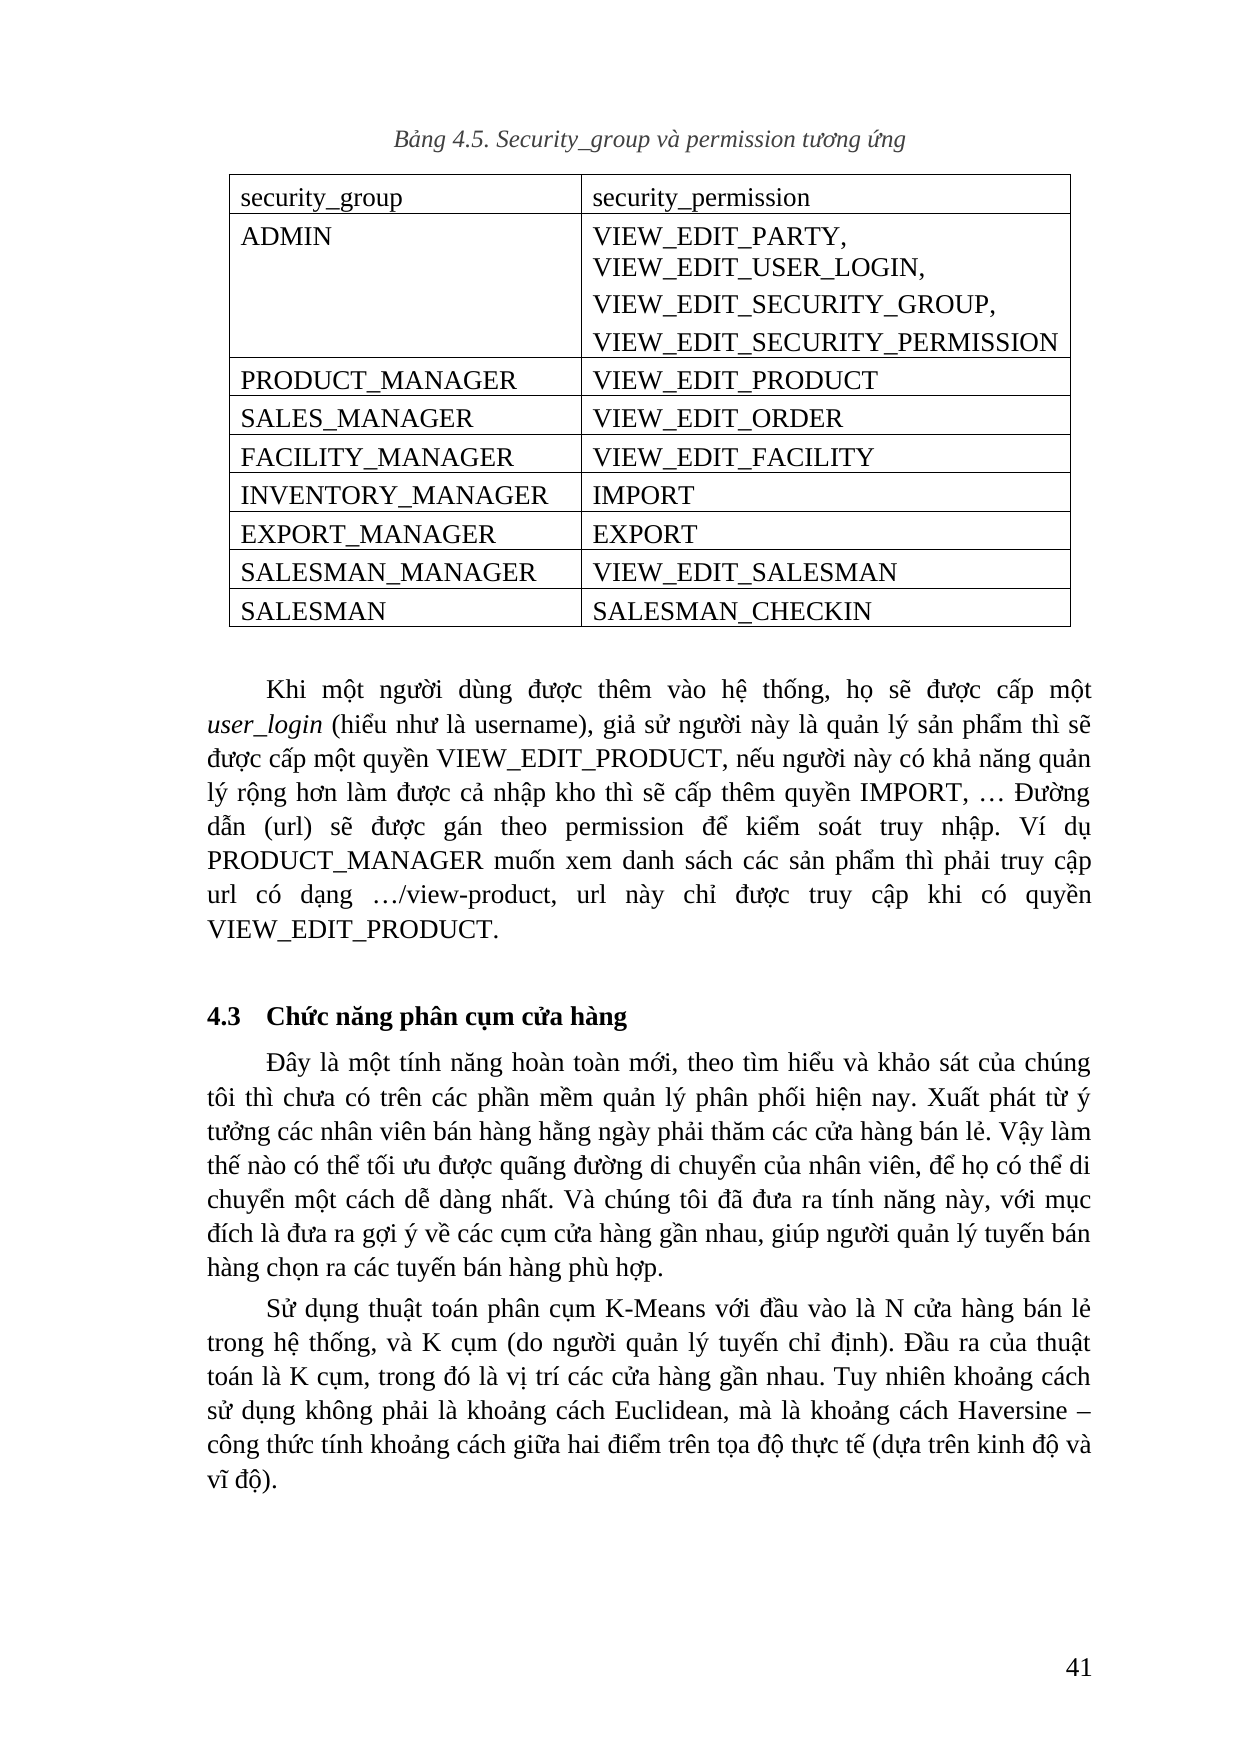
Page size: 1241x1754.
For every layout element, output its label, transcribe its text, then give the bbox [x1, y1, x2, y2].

table_cell ADMIN [230, 214, 581, 357]
table_cell VIEW_EDIT_PRODUCT [582, 358, 1070, 395]
table_cell VIEW_EDIT_PARTY, VIEW_EDIT_USER_LOGIN, VIEW_EDIT_SECURITY_GROUP, VIEW_EDIT_SECURITY_PERMISSION [582, 214, 1070, 357]
table_cell VIEW_EDIT_ORDER [582, 396, 1070, 434]
table_cell IMPORT [582, 473, 1070, 511]
text Đây là một tính năng hoàn toàn mới, theo tìm hiểu và khảo sát của chúng tôi thì chưa có trên các phần mềm quản lý phân phối hiện nay. Xuất phát từ ý tưởng các nhân viên bán hàng hằng ngày phải thăm các cửa hàng bán lẻ. Vậy làm thế nào có thể tối ưu được quãng đường di chuyển của nhân viên, để họ có thể di chuyển một cách dễ dàng nhất. Và chúng tôi đã đưa ra tính năng này, với mục đích là đưa ra gợi ý về các cụm cửa hàng gần nhau, giúp người quản lý tuyến bán hàng chọn ra các tuyến bán hàng phù hợp. [207, 1046, 1092, 1283]
table_cell FACILITY_MANAGER [230, 435, 581, 472]
table_cell EXPORT_MANAGER [230, 512, 581, 549]
text Sử dụng thuật toán phân cụm K-Means với đầu vào là N cửa hàng bán lẻ trong hệ thống, và K cụm (do người quản lý tuyến chỉ định). Đầu ra của thuật toán là K cụm, trong đó là vị trí các cửa hàng gần nhau. Tuy nhiên khoảng cách sử dụng không phải là khoảng cách Euclidean, mà là khoảng cách Haversine – công thức tính khoảng cách giữa hai điểm trên tọa độ thực tế (dựa trên kinh độ và vĩ độ). [207, 1292, 1092, 1494]
table_cell SALESMAN_CHECKIN [582, 589, 1070, 626]
table_cell EXPORT [582, 512, 1070, 549]
table_cell INVENTORY_MANAGER [230, 473, 581, 511]
text Khi một người dùng được thêm vào hệ thống, họ sẽ được cấp một user_login (hiểu như là username), giả sử người này là quản lý sản phẩm thì sẽ được cấp một quyền VIEW_EDIT_PRODUCT, nếu người này có khả năng quản lý rộng hơn làm được cả nhập kho thì sẽ cấp thêm quyền IMPORT, … Đường dẫn (url) sẽ được gán theo permission để kiểm soát truy nhập. Ví dụ PRODUCT_MANAGER muốn xem danh sách các sản phẩm thì phải truy cập url có dạng …/view-product, url này chỉ được truy cập khi có quyền VIEW_EDIT_PRODUCT. [207, 673, 1092, 944]
table_cell SALES_MANAGER [230, 396, 581, 434]
table_cell VIEW_EDIT_FACILITY [582, 435, 1070, 472]
table_header security_permission [582, 175, 1070, 212]
subtitle Chức năng phân cụm cửa hàng [207, 1000, 1092, 1031]
table_cell SALESMAN [230, 589, 581, 626]
table_cell SALESMAN_MANAGER [230, 550, 581, 587]
table_cell PRODUCT_MANAGER [230, 358, 581, 395]
table_cell VIEW_EDIT_SALESMAN [582, 550, 1070, 587]
table_header security_group [230, 175, 581, 212]
